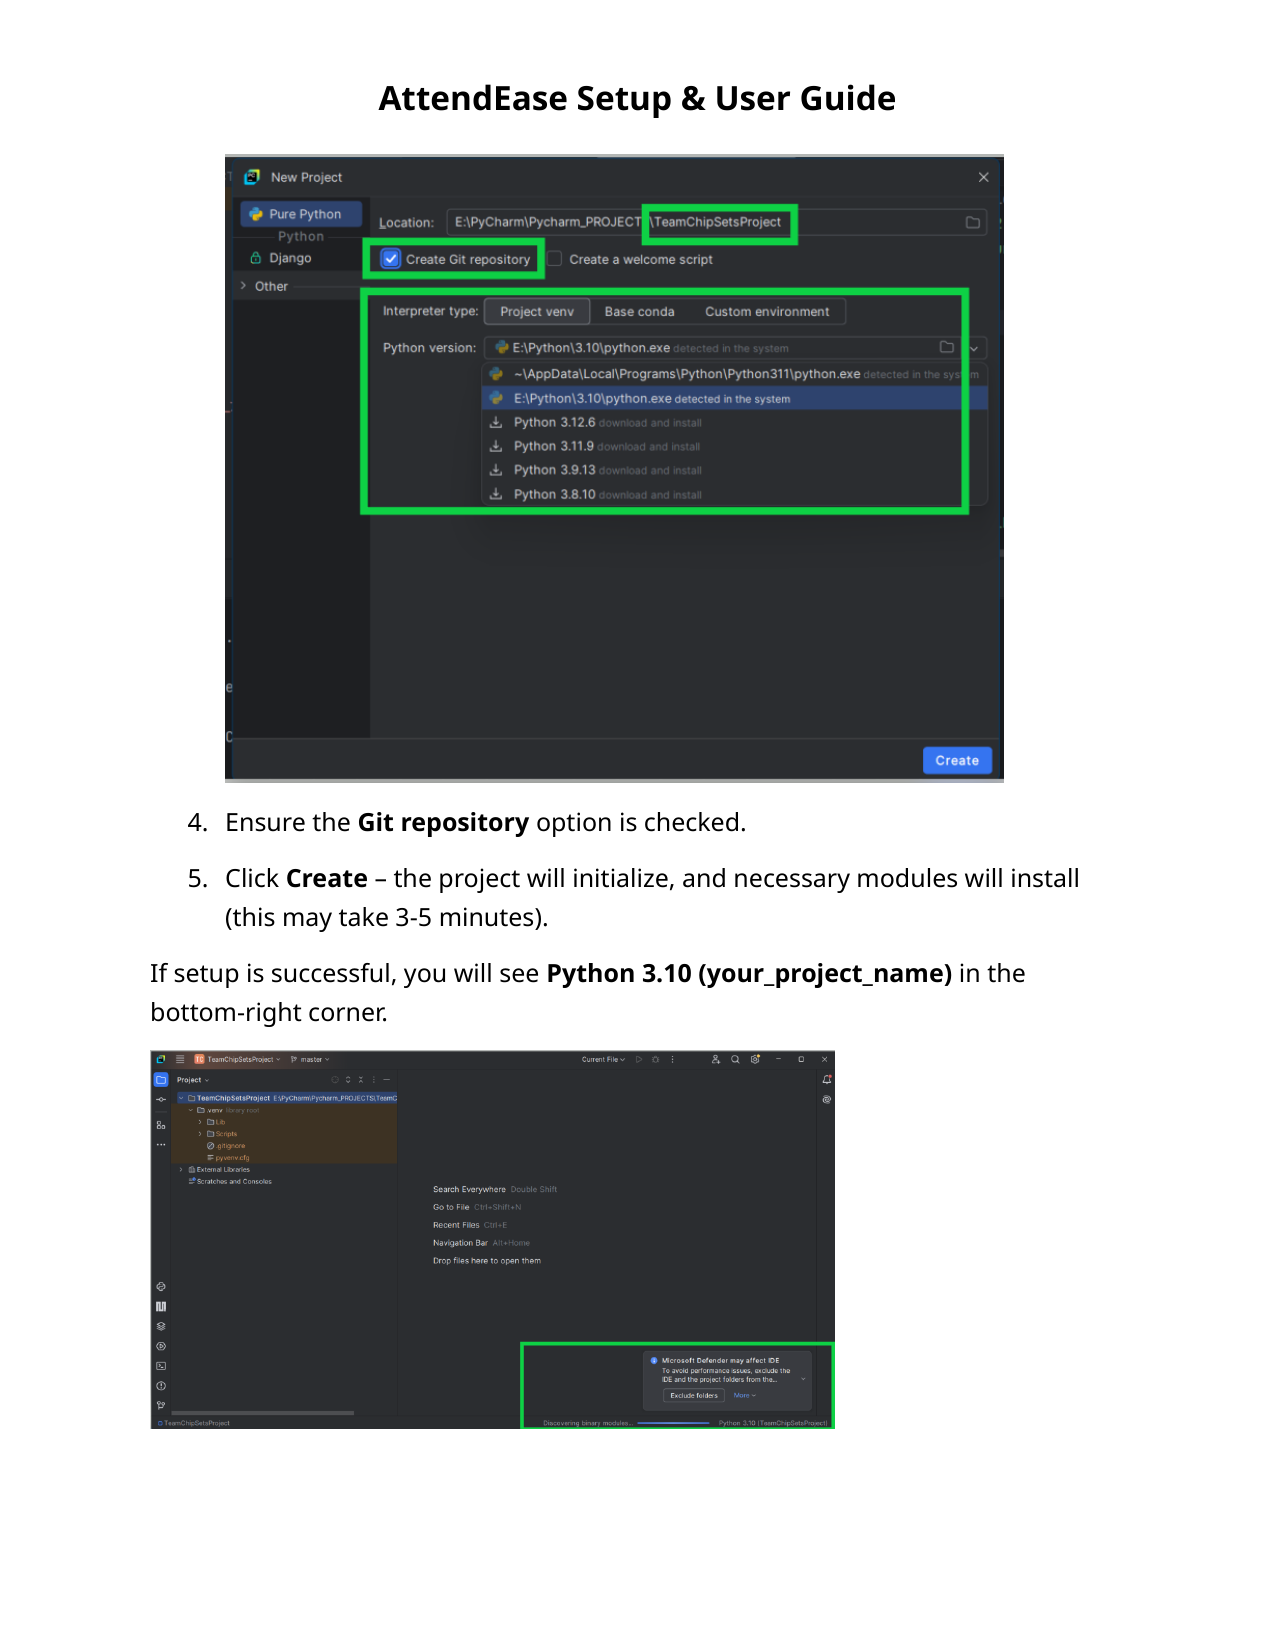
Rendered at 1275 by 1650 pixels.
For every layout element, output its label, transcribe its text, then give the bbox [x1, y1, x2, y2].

list Click Create – the project will initialize, and necessary modules will install (this may take 3-5 minutes). [187, 861, 1125, 934]
picture [150, 1050, 835, 1429]
text If setup is successful, you will see Python 3.10 (your_project_name) in the bottom-right corner. [150, 956, 1125, 1029]
picture [225, 154, 1004, 783]
list Ensure the Git repository option is checked. [187, 805, 1125, 839]
